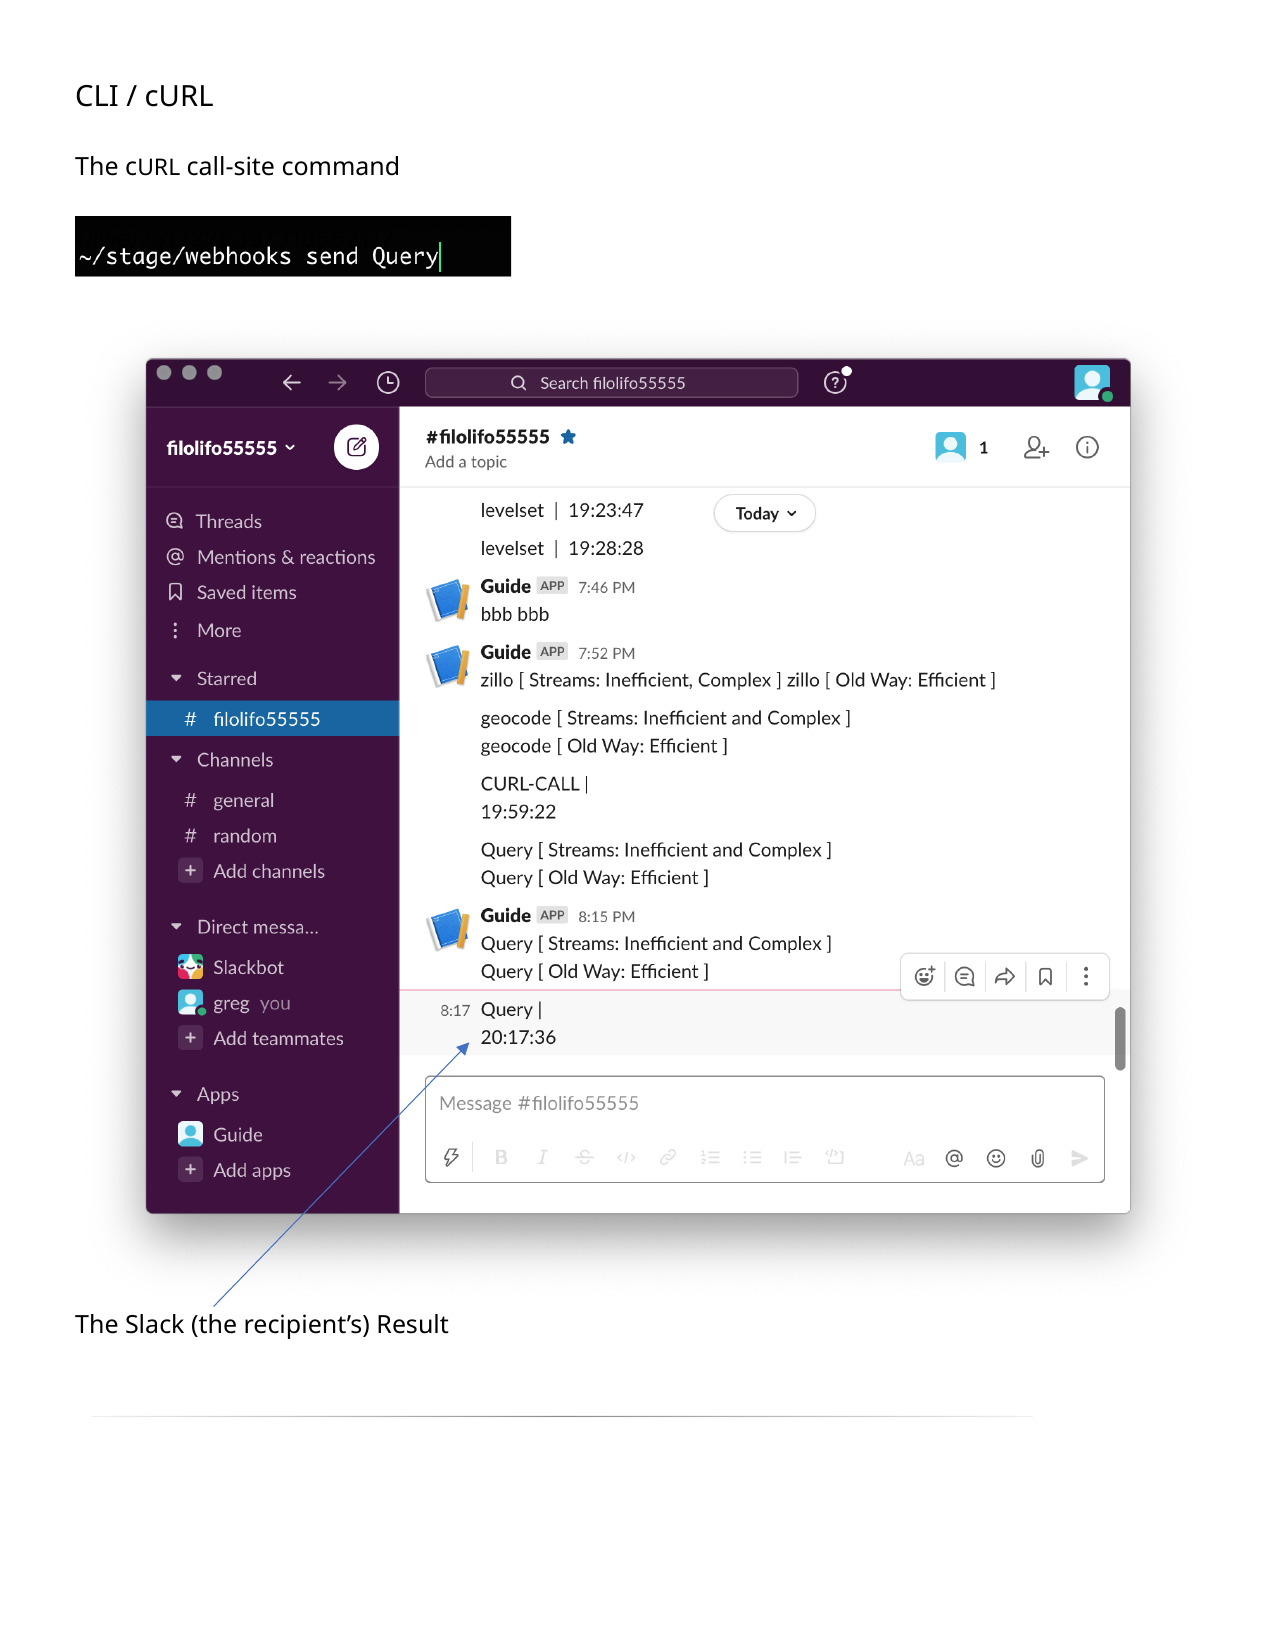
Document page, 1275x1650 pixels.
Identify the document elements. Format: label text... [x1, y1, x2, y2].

picture [75, 216, 512, 277]
text The cURL call-site command [75, 149, 1200, 183]
text CLI / cURL [75, 75, 1200, 115]
picture [75, 310, 1200, 1307]
picture [75, 1408, 1050, 1424]
text The Slack (the recipient’s) Result [75, 1307, 1200, 1341]
